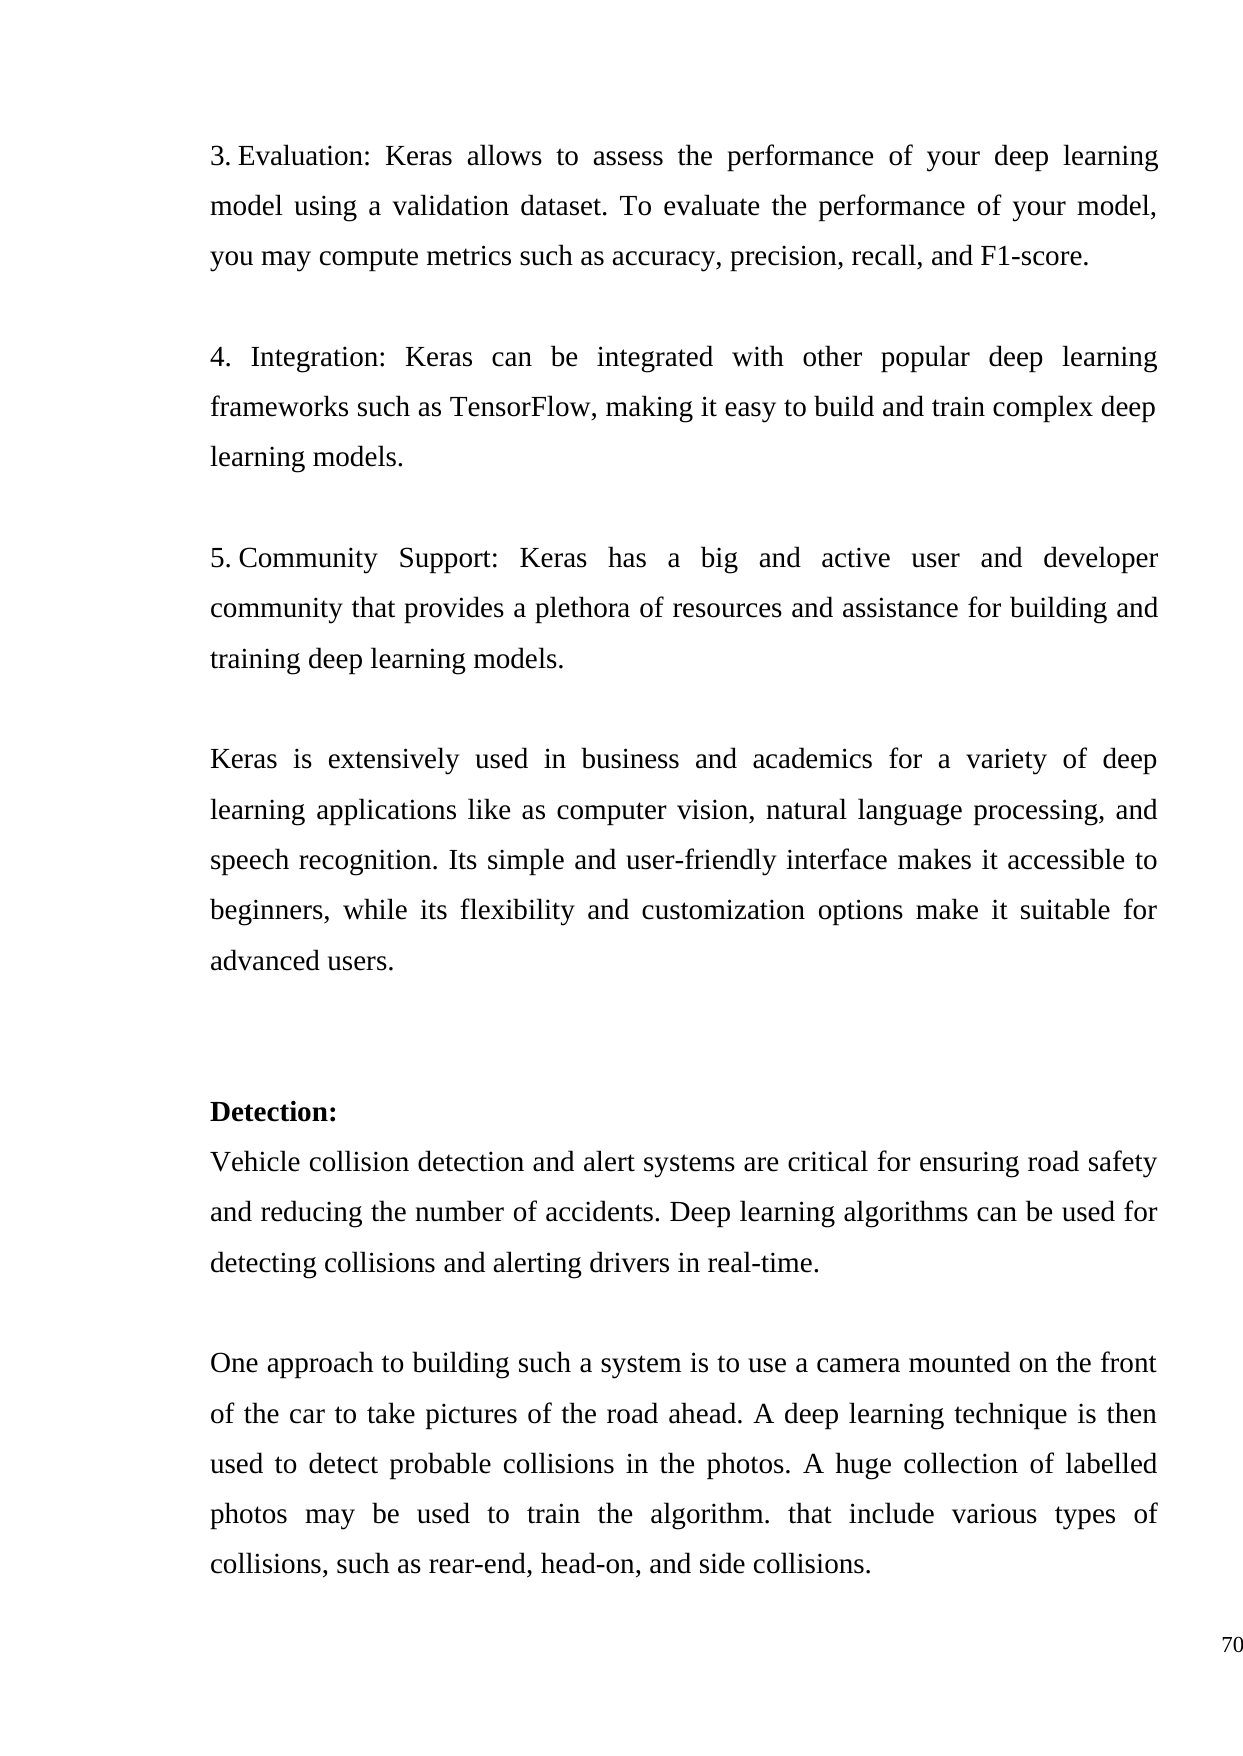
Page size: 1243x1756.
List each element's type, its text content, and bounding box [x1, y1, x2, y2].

list Community Support: Keras has a big and active user and developer community that provides a plethora of resources and assistance for building and training deep learning models. [210, 540, 1158, 674]
subtitle Detection: [210, 1094, 1243, 1127]
list Evaluation: Keras allows to assess the performance of your deep learning model using a validation dataset. To evaluate the performance of your model, you may compute metrics such as accuracy, precision, recall, and F1-score. [210, 138, 1159, 272]
text One approach to building such a system is to use a camera mounted on the front of the car to take pictures of the road ahead. A deep learning technique is then used to detect probable collisions in the photos. A huge collection of labelled photos may be used to train the algorithm. that include various types of collisions, such as rear-end, head-on, and side collisions. [210, 1345, 1158, 1580]
text Vehicle collision detection and alert systems are critical for ensuring road safety and reducing the number of accidents. Deep learning algorithms can be used for detecting collisions and alerting drivers in real-time. [210, 1144, 1159, 1278]
list Integration: Keras can be integrated with other popular deep learning frameworks such as TensorFlow, making it easy to build and train complex deep learning models. [210, 339, 1158, 473]
text Keras is extensively used in business and academics for a variety of deep learning applications like as computer vision, natural language processing, and speech recognition. Its simple and user-friendly interface makes it accessible to beginners, while its flexibility and customization options make it suitable for advanced users. [210, 742, 1158, 976]
